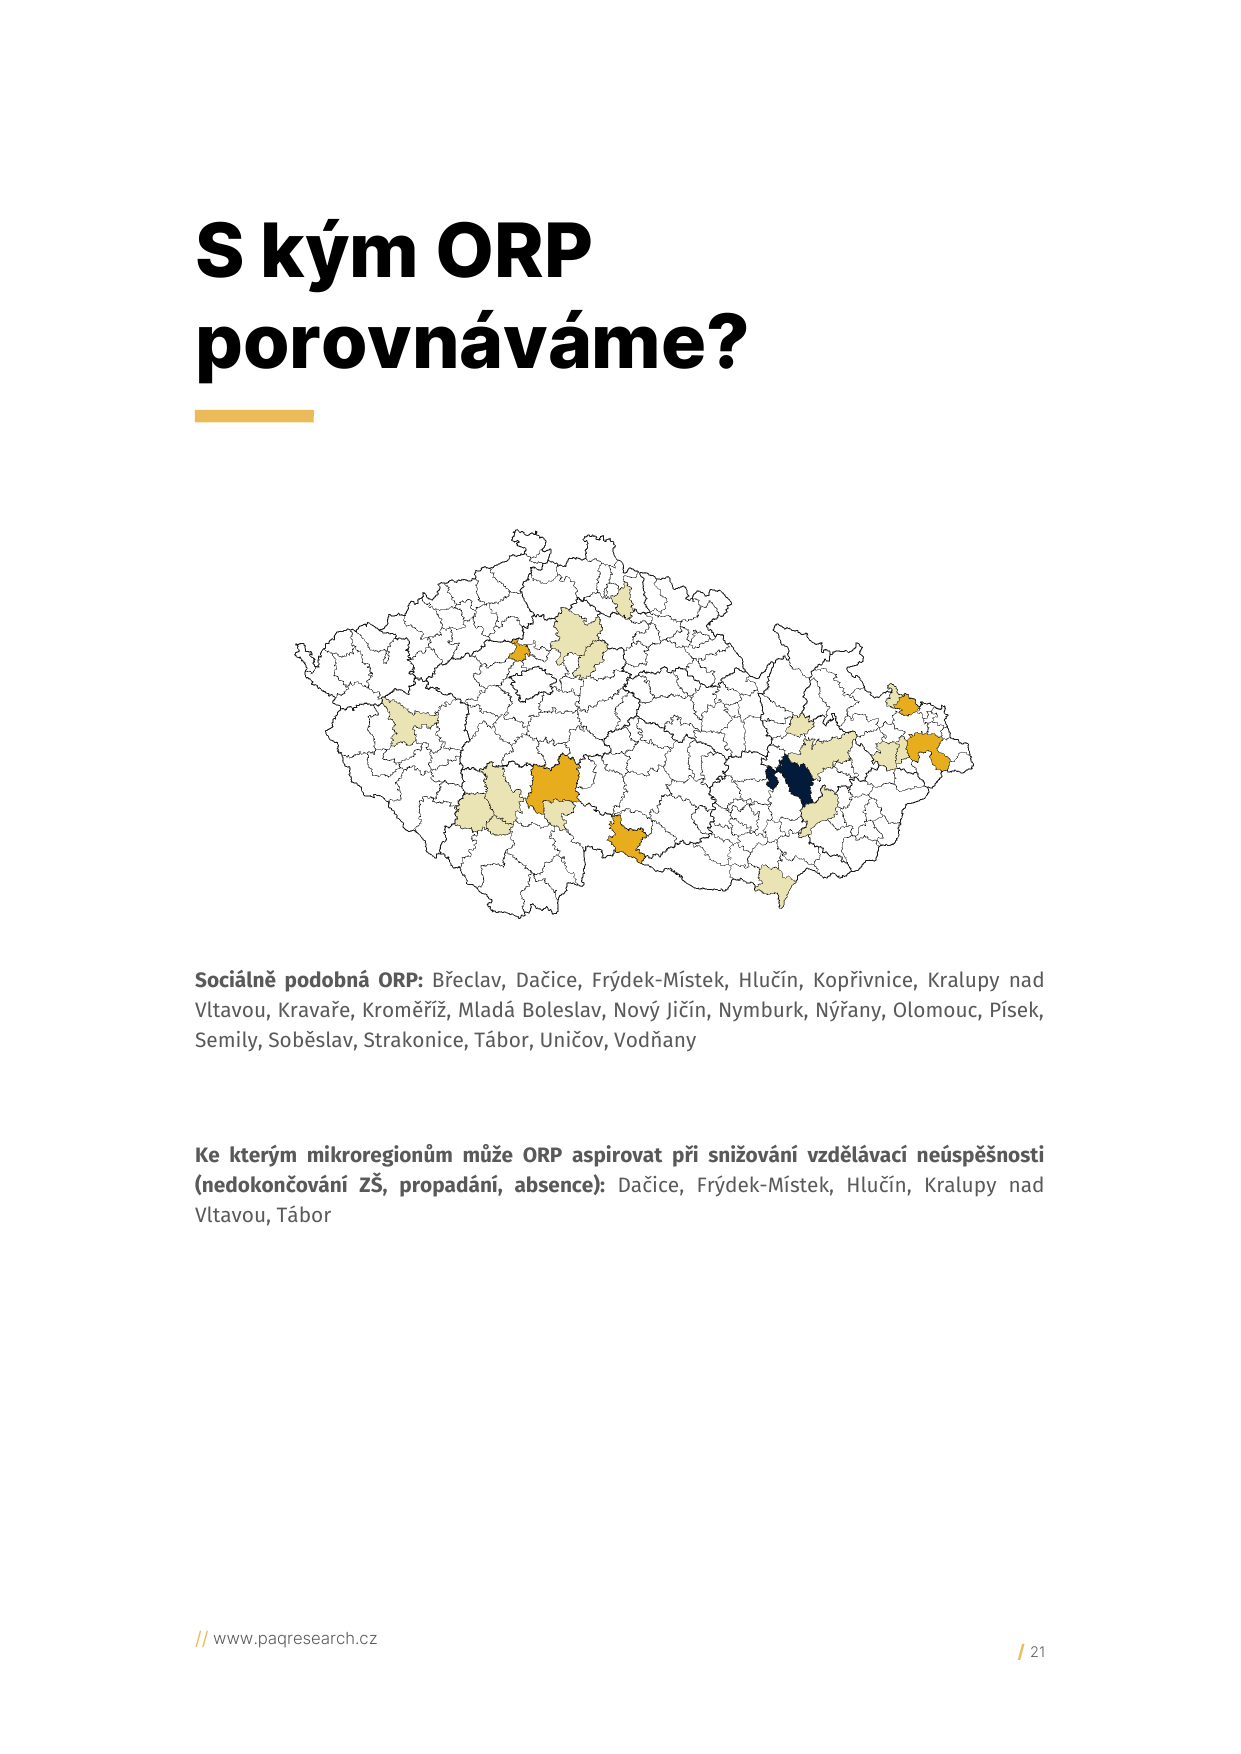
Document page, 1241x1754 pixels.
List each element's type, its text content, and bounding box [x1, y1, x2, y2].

picture [194, 461, 1068, 946]
text Ke kterým mikroregionům může ORP aspirovat při snižování vzdělávací neúspěšnosti (nedokončování ZŠ, propadání, absence): Dačice, Frýdek-Místek, Hlučín, Kralupy nad Vltavou, Tábor [195, 1137, 1045, 1228]
text Sociálně podobná ORP: Břeclav, Dačice, Frýdek-Místek, Hlučín, Kopřivnice, Kralupy nad Vltavou, Kravaře, Kroměříž, Mladá Boleslav, Nový Jičín, Nymburk, Nýřany, Olomouc, Písek, Semily, Soběslav, Strakonice, Tábor, Uničov, Vodňany [195, 962, 1045, 1053]
subtitle S kým ORP porovnáváme? [195, 205, 1045, 386]
